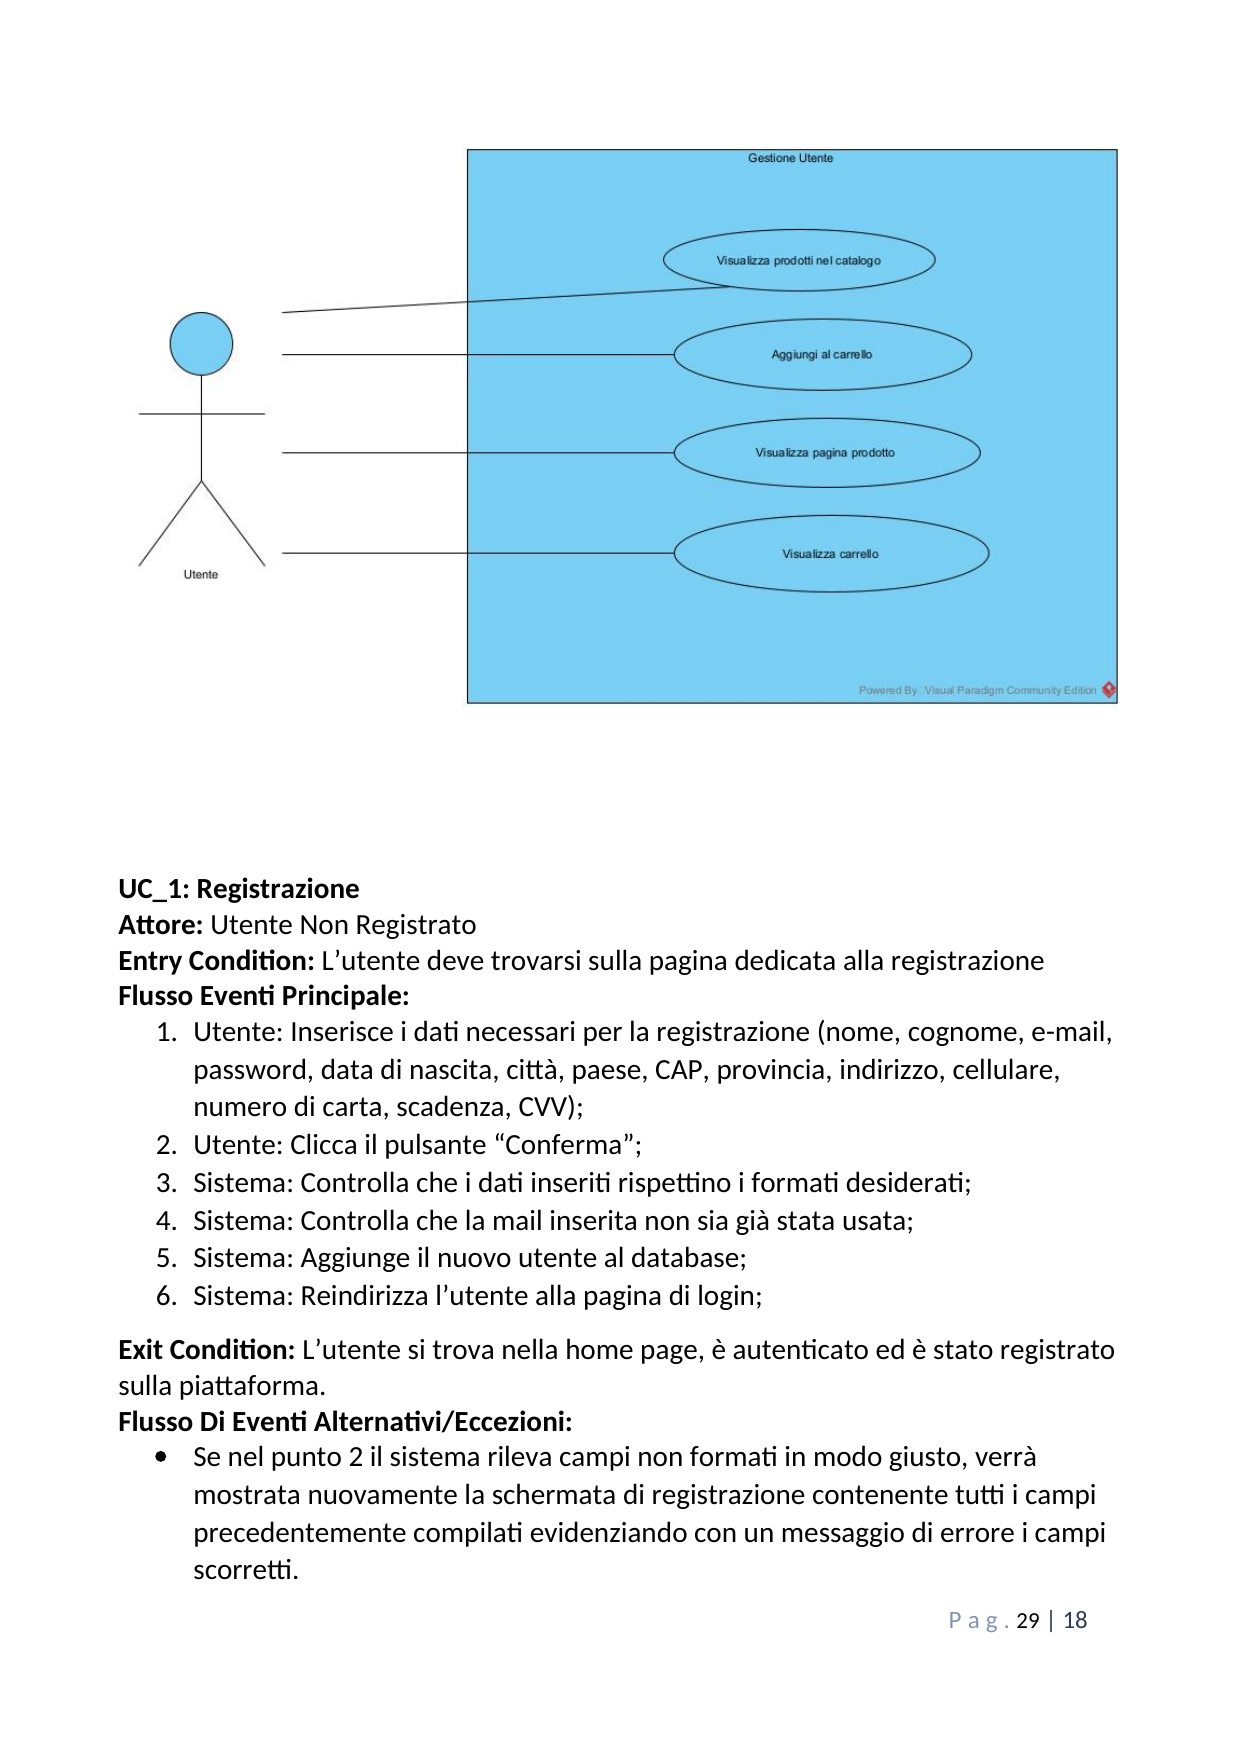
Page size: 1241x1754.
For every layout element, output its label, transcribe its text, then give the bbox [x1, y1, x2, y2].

list Sistema: Controlla che i dati inseriti rispettino i formati desiderati; [156, 1164, 1122, 1199]
text Flusso Eventi Principale: [118, 977, 1122, 1013]
text Flusso Di Eventi Alternativi/Eccezioni: [118, 1403, 1122, 1438]
text Exit Condition: L’utente si trova nella home page, è autenticato ed è stato registrato sulla piattaforma. [118, 1331, 1122, 1403]
picture [118, 147, 1122, 708]
list Utente: Inserisce i dati necessari per la registrazione (nome, cognome, e-mail, password, data di nascita, città, paese, CAP, provincia, indirizzo, cellulare, numero di carta, scadenza, CVV); [156, 1013, 1122, 1124]
list Se nel punto 2 il sistema rileva campi non formati in modo giusto, verrà mostrata nuovamente la schermata di registrazione contenente tutti i campi precedentemente compilati evidenziando con un messaggio di errore i campi scorretti. [156, 1438, 1122, 1587]
text UC_1: Registrazione [118, 871, 1122, 906]
list Sistema: Controlla che la mail inserita non sia già stata usata; [156, 1202, 1122, 1237]
text Attore: Utente Non Registrato [118, 906, 1122, 942]
list Sistema: Reindirizza l’utente alla pagina di login; [156, 1277, 1122, 1313]
text Entry Condition: L’utente deve trovarsi sulla pagina dedicata alla registrazione [118, 942, 1122, 977]
list Utente: Clicca il pulsante “Conferma”; [156, 1126, 1122, 1162]
list Sistema: Aggiunge il nuovo utente al database; [156, 1239, 1122, 1275]
